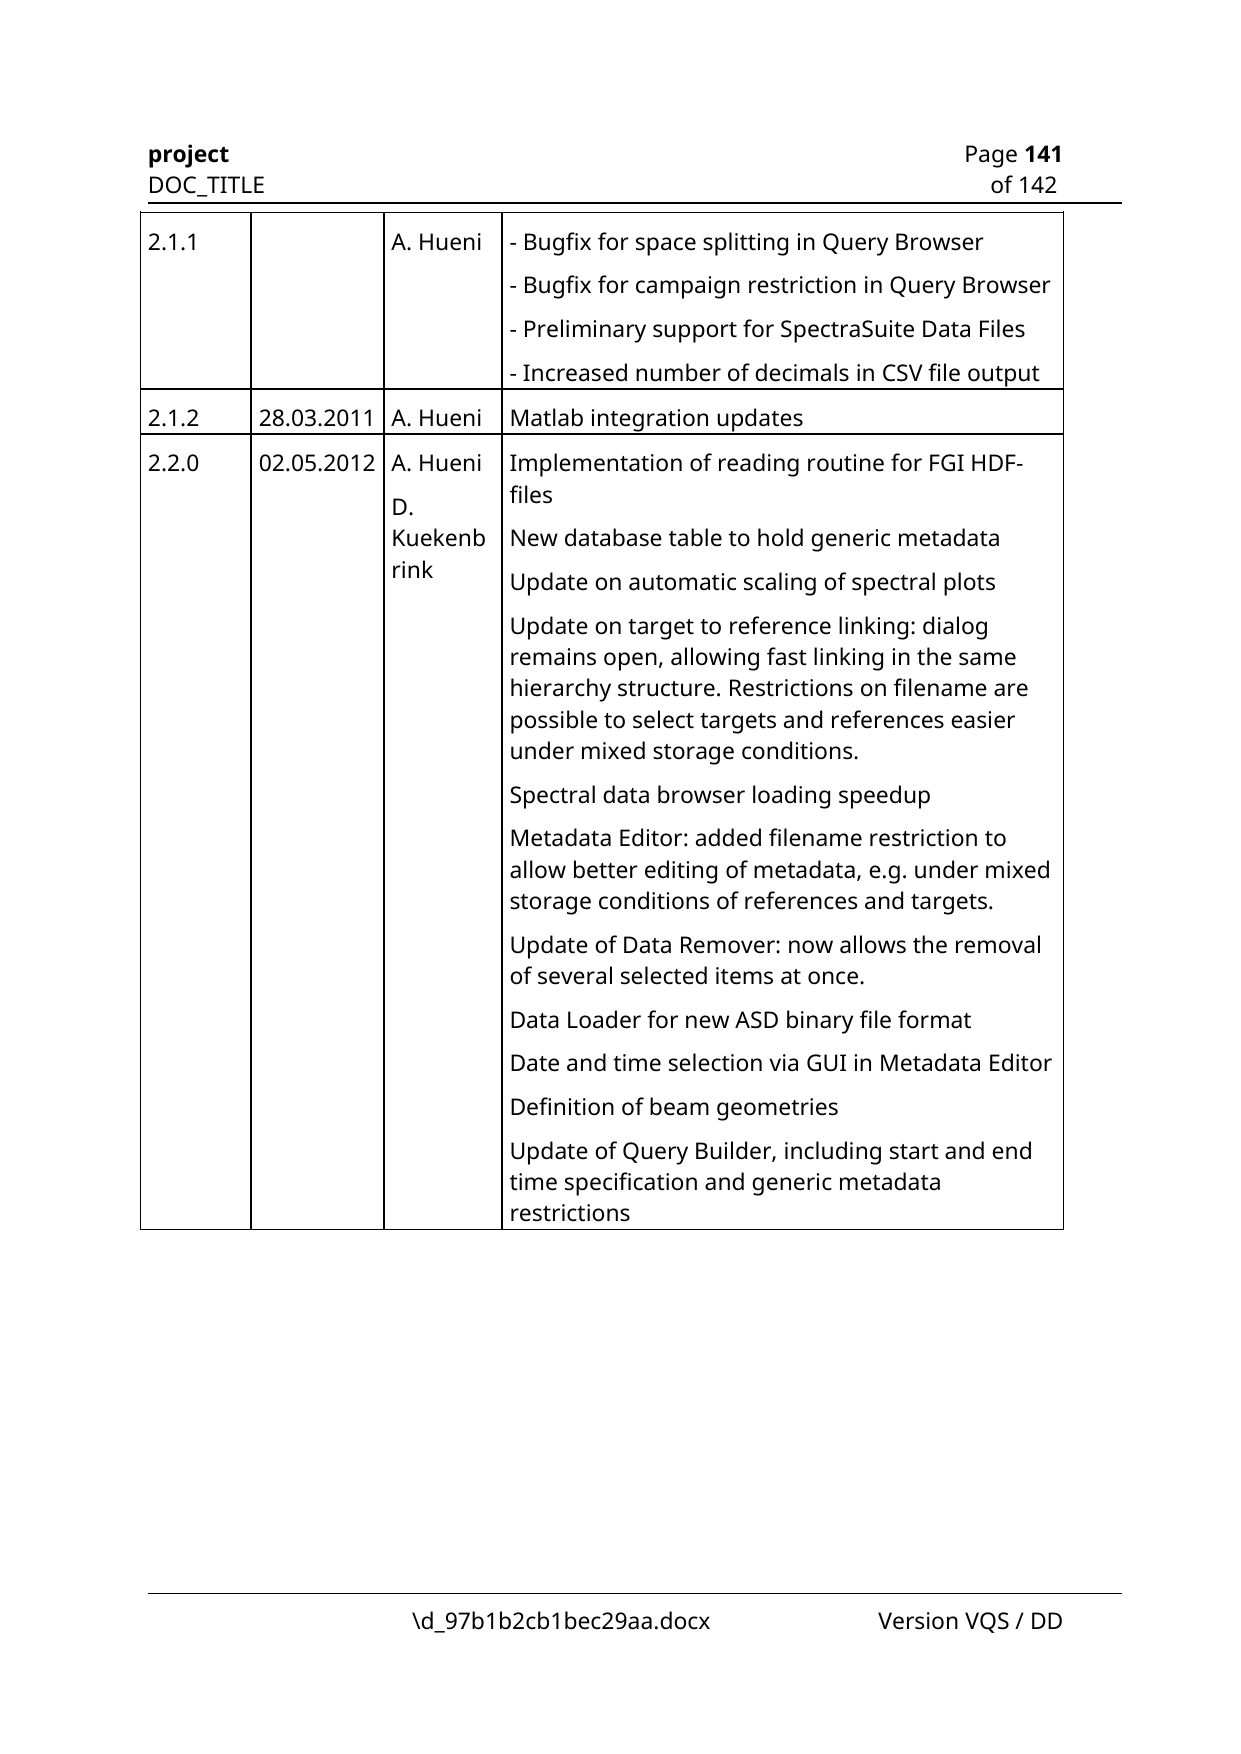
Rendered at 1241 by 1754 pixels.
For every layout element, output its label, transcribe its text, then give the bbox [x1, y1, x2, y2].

table_cell A. Hueni [385, 213, 501, 388]
table_cell 28.03.2011 [252, 390, 383, 433]
table_cell - Bugfix for space splitting in Query Browser - Bugfix for campaign restriction in Query Browser - Preliminary support for SpectraSuite Data Files - Increased number of decimals in CSV file output [503, 213, 1063, 388]
table_cell Implementation of reading routine for FGI HDF-files New database table to hold generic metadata Update on automatic scaling of spectral plots Update on target to reference linking: dialog remains open, allowing fast linking in the same hierarchy structure. Restrictions on filename are possible to select targets and references easier under mixed storage conditions. Spectral data browser loading speedup Metadata Editor: added filename restriction to allow better editing of metadata, e.g. under mixed storage conditions of references and targets. Update of Data Remover: now allows the removal of several selected items at once. Data Loader for new ASD binary file format Date and time selection via GUI in Metadata Editor Definition of beam geometries Update of Query Builder, including start and end time specification and generic metadata restrictions [503, 435, 1063, 1229]
table_cell 2.1.2 [141, 390, 250, 433]
table_cell Matlab integration updates [503, 390, 1063, 433]
table_cell 2.2.0 [141, 435, 250, 1229]
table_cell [385, 435, 501, 1229]
table_cell A. Hueni [385, 390, 501, 433]
table_cell [252, 213, 383, 388]
table_cell 2.1.1 [141, 213, 250, 388]
table_cell 02.05.2012 [252, 435, 383, 1229]
